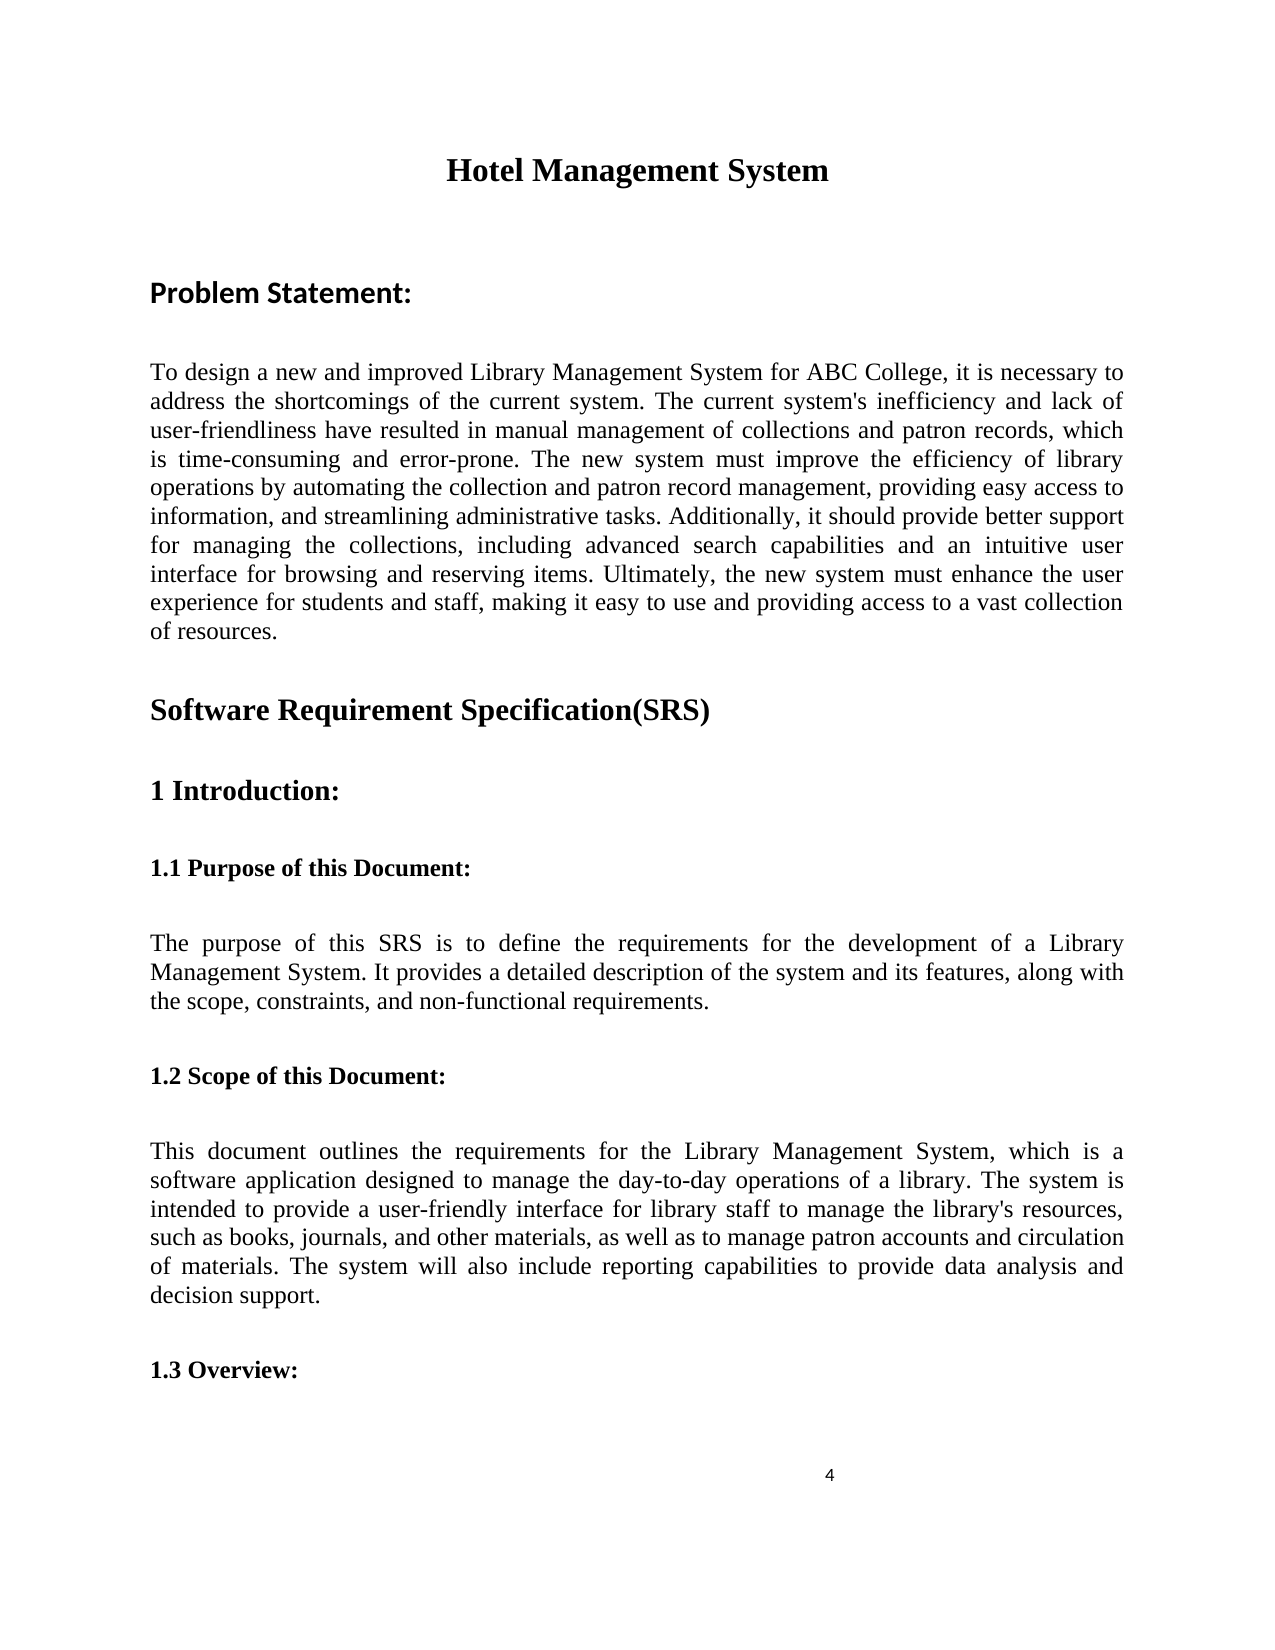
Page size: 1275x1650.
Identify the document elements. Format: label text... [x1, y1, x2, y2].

text Hotel Management System [150, 150, 1125, 188]
text The purpose of this SRS is to define the requirements for the development of a Library Management System. It provides a detailed description of the system and its features, along with the scope, constraints, and non-functional requirements. [150, 928, 1125, 1015]
text 1 Introduction: [150, 773, 1125, 807]
text Software Requirement Specification(SRS) [150, 691, 1125, 727]
text To design a new and improved Library Management System for ABC College, it is necessary to address the shortcomings of the current system. The current system's inefficiency and lack of user-friendliness have resulted in manual management of collections and patron records, which is time-consuming and error-prone. The new system must improve the efficiency of library operations by automating the collection and patron record management, providing easy access to information, and streamlining administrative tasks. Additionally, it should provide better support for managing the collections, including advanced search capabilities and an intuitive user interface for browsing and reserving items. Ultimately, the new system must enhance the user experience for students and staff, making it easy to use and providing access to a vast collection of resources. [150, 357, 1125, 645]
text This document outlines the requirements for the Library Management System, which is a software application designed to manage the day-to-day operations of a library. The system is intended to provide a user-friendly interface for library staff to manage the library's resources, such as books, journals, and other materials, as well as to manage patron accounts and circulation of materials. The system will also include reporting capabilities to provide data analysis and decision support. [150, 1136, 1125, 1309]
text 1.3 Overview: [150, 1355, 1125, 1384]
subtitle Problem Statement: [150, 273, 1125, 311]
text 1.2 Scope of this Document: [150, 1061, 1125, 1090]
text 1.1 Purpose of this Document: [150, 853, 1125, 882]
